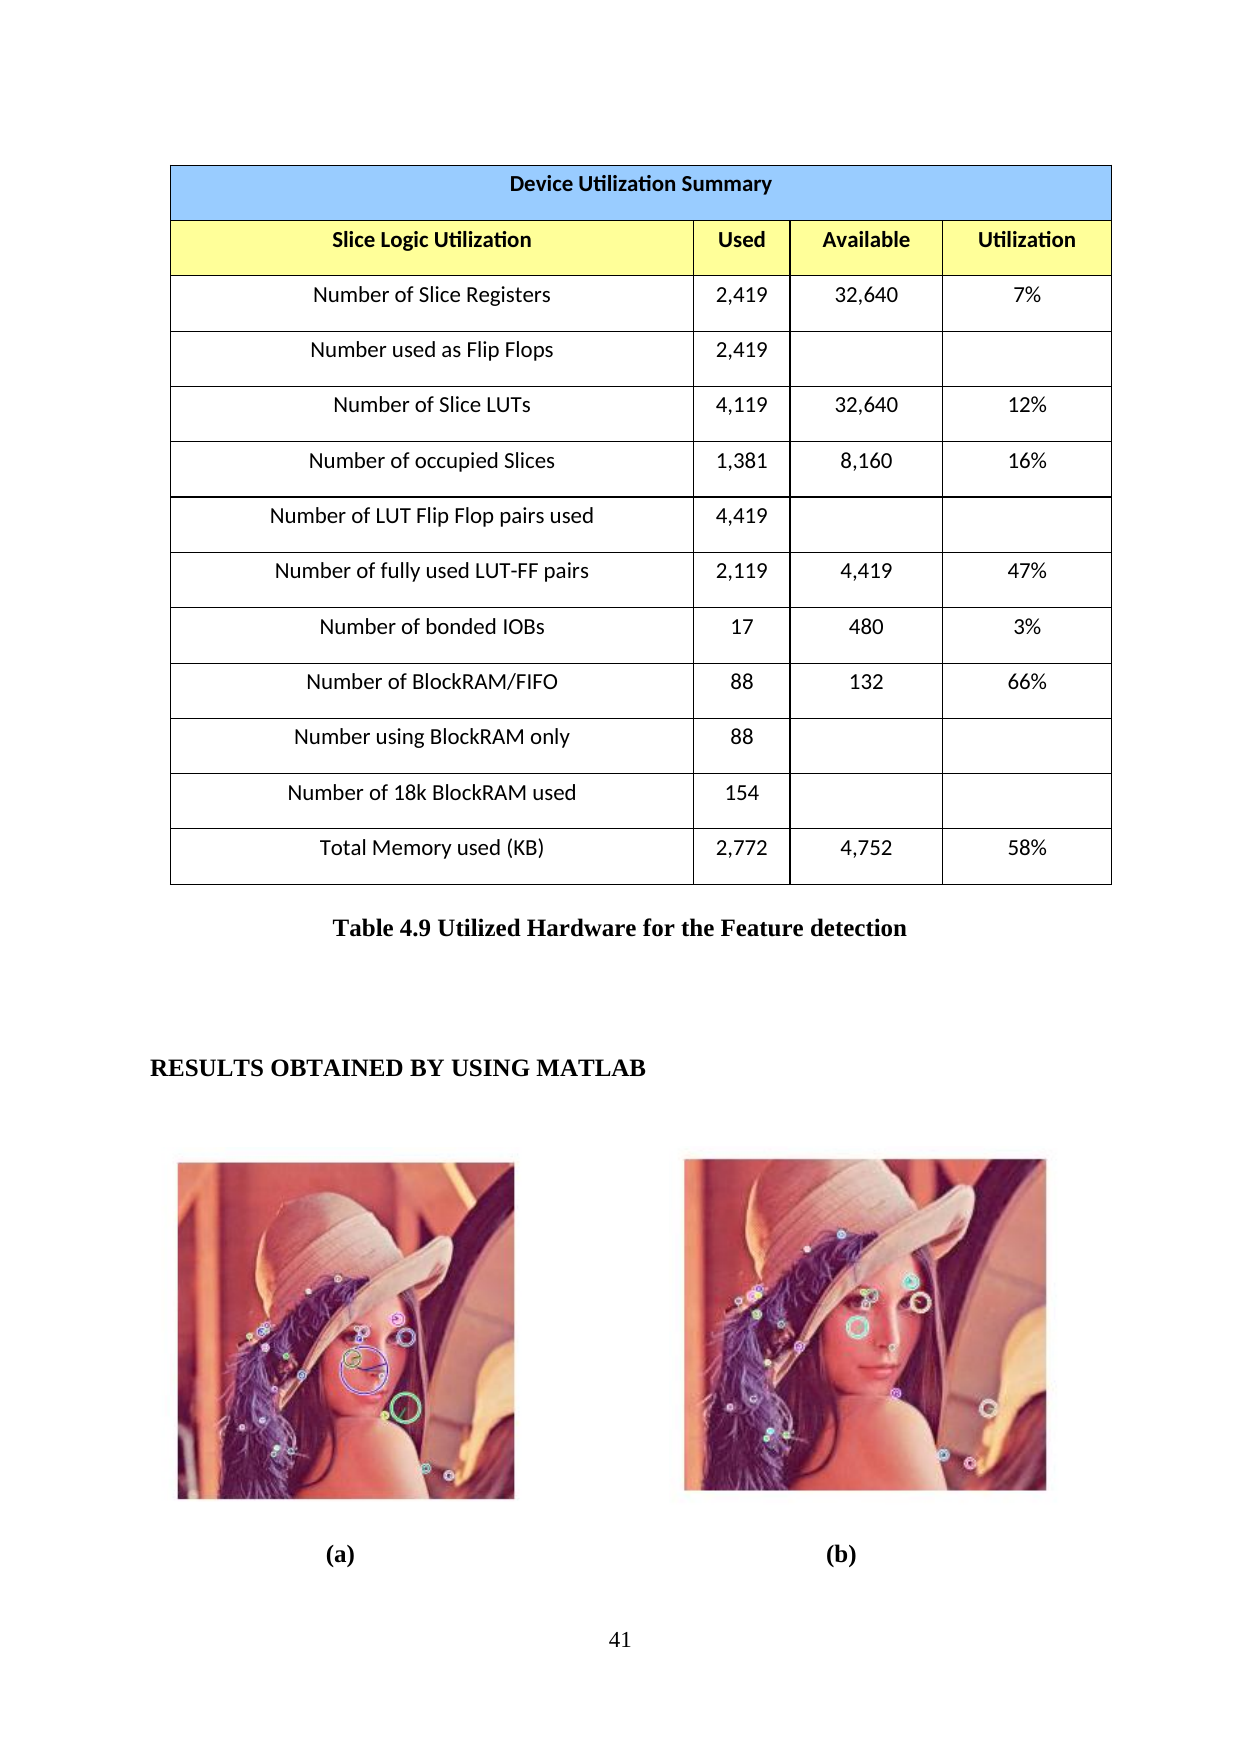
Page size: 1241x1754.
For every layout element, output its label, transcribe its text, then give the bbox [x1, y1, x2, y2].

table_cell 88 [694, 664, 789, 718]
table_cell 480 [791, 608, 942, 662]
table_cell 154 [694, 774, 789, 828]
subtitle RESULTS OBTAINED BY USING MATLAB [150, 1053, 1176, 1081]
table_cell 2,772 [694, 829, 789, 884]
table_cell 58% [943, 829, 1111, 884]
table_cell 32,640 [791, 276, 942, 331]
table_cell [943, 774, 1111, 828]
table_cell 32,640 [791, 387, 942, 441]
table_cell Utilization [943, 221, 1111, 275]
table_cell [943, 498, 1111, 552]
table_cell 7% [943, 276, 1111, 331]
subtitle (b) [326, 1539, 1176, 1568]
table_cell [791, 498, 942, 552]
table_cell 1,381 [694, 442, 789, 496]
picture [157, 1147, 533, 1514]
table_header Device Utilization Summary [171, 166, 1111, 220]
table_cell Used [694, 221, 789, 275]
table_cell Total Memory used (KB) [171, 829, 693, 884]
table_cell 4,752 [791, 829, 942, 884]
table_cell Number of Slice Registers [171, 276, 693, 331]
table_cell Slice Logic Utilization [171, 221, 693, 275]
text Table 4.9 Utilized Hardware for the Feature detection [150, 913, 1089, 942]
table_cell Number of 18k BlockRAM used [171, 774, 693, 828]
table_cell Number of Slice LUTs [171, 387, 693, 441]
table_cell 12% [943, 387, 1111, 441]
table_cell [791, 774, 942, 828]
table_cell Number of fully used LUT-FF pairs [171, 553, 693, 607]
table_cell 16% [943, 442, 1111, 496]
picture [668, 1146, 1060, 1509]
table_cell 17 [694, 608, 789, 662]
table_cell Number used as Flip Flops [171, 332, 693, 386]
table_cell 66% [943, 664, 1111, 718]
table_cell 132 [791, 664, 942, 718]
table_cell 4,119 [694, 387, 789, 441]
table_cell 4,419 [694, 498, 789, 552]
table_cell 3% [943, 608, 1111, 662]
table_cell 47% [943, 553, 1111, 607]
table_cell [791, 719, 942, 773]
table_cell 4,419 [791, 553, 942, 607]
table_cell 2,119 [694, 553, 789, 607]
table_cell Available [791, 221, 942, 275]
table_cell [943, 719, 1111, 773]
table_cell 88 [694, 719, 789, 773]
table_cell [943, 332, 1111, 386]
table_cell Number using BlockRAM only [171, 719, 693, 773]
table_cell 2,419 [694, 276, 789, 331]
table_cell Number of BlockRAM/FIFO [171, 664, 693, 718]
table_cell Number of LUT Flip Flop pairs used [171, 498, 693, 552]
table_cell [791, 332, 942, 386]
table_cell 2,419 [694, 332, 789, 386]
table_cell Number of occupied Slices [171, 442, 693, 496]
table_cell 8,160 [791, 442, 942, 496]
table_cell Number of bonded IOBs [171, 608, 693, 662]
